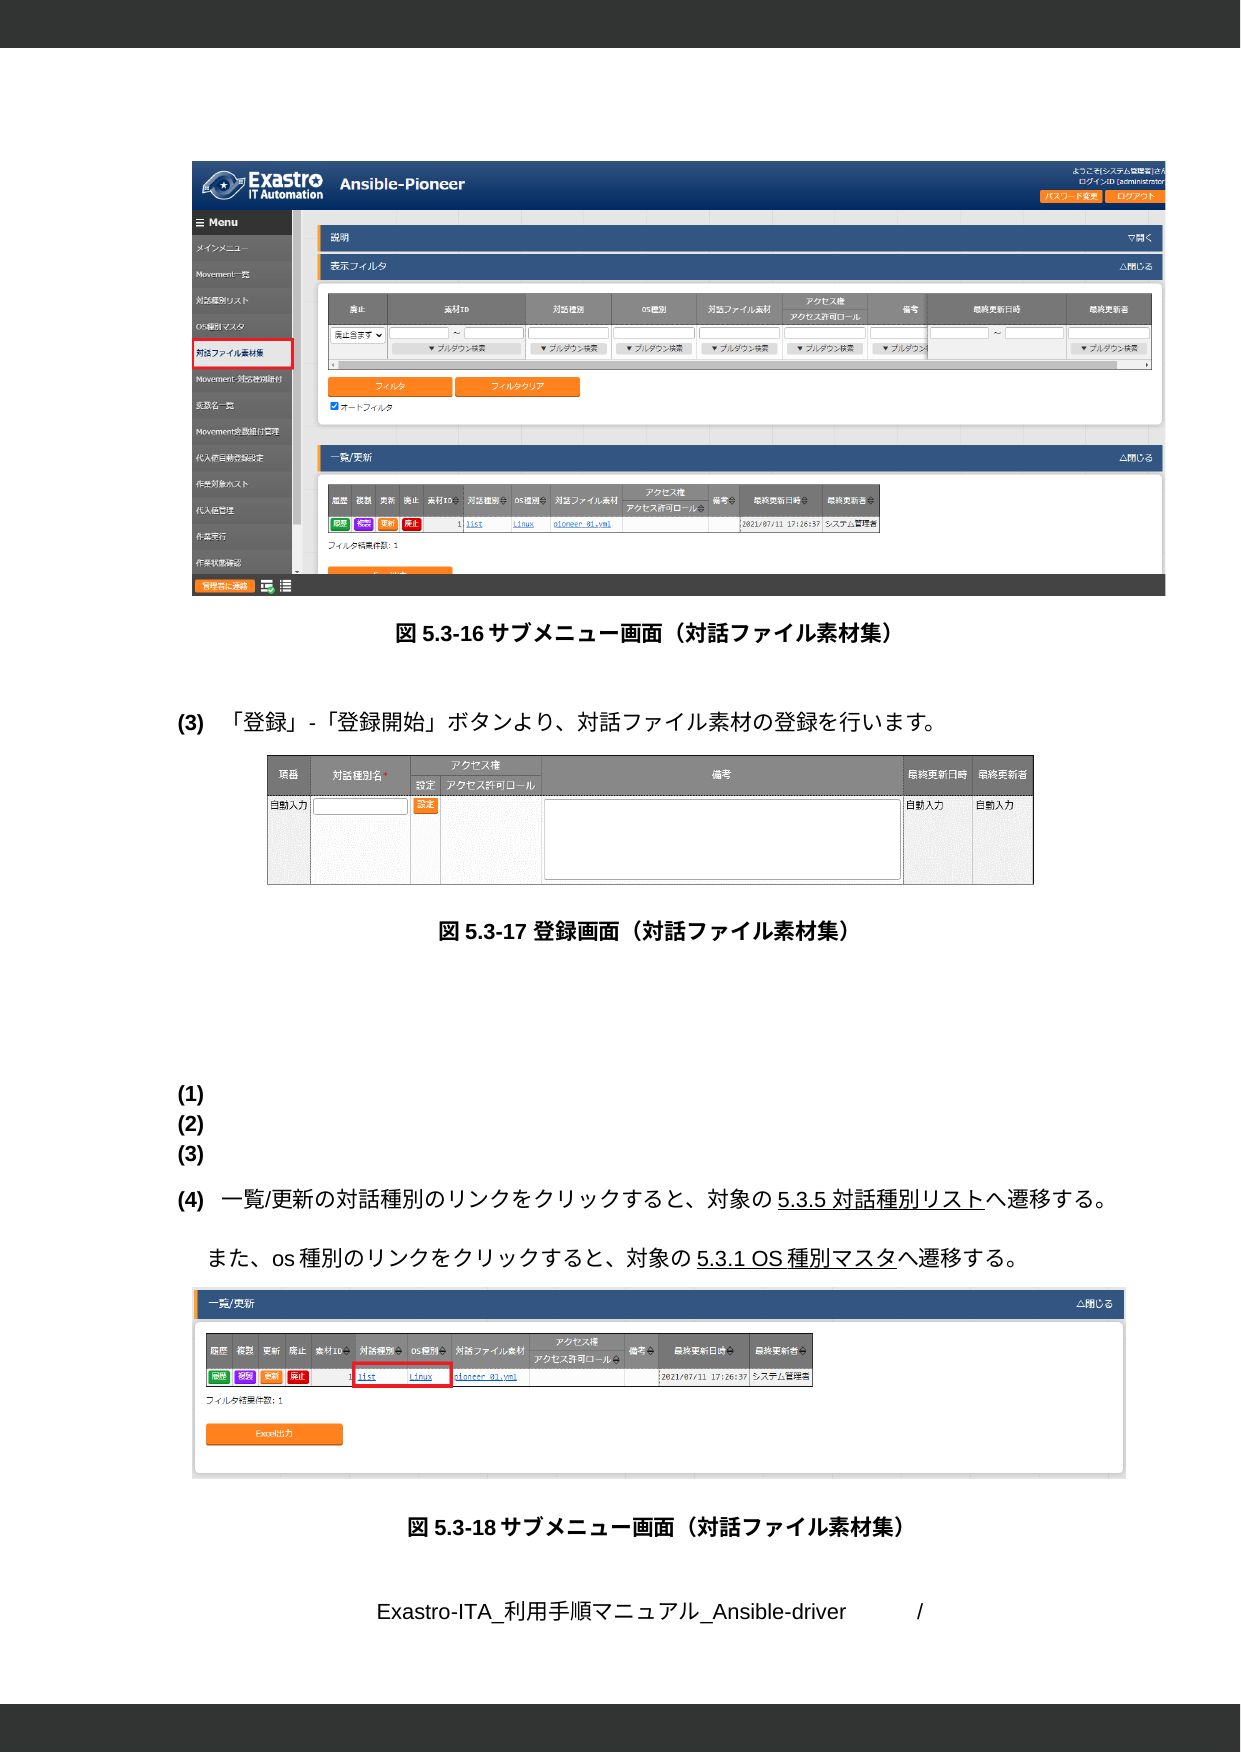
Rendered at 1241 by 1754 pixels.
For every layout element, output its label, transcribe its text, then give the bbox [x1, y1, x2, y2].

picture [192, 1287, 1127, 1479]
text 図 5.3-17 登録画面（対話ファイル素材集） [148, 900, 1152, 959]
text 図 5.3-18サブメニュー画面（対話ファイル素材集） [148, 1496, 1152, 1555]
picture [192, 161, 1166, 596]
picture [0, 0, 1241, 48]
list 一覧/更新の対話種別のリンクをクリックすると、対象の5.3.5 対話種別リストへ遷移する。 [177, 1168, 1152, 1227]
list 「登録」-「登録開始」ボタンより、対話ファイル素材の登録を行います。 [177, 691, 1152, 751]
text 図 5.3-16サブメニュー画面（対話ファイル素材集） [148, 602, 1152, 661]
picture [260, 750, 1040, 888]
list また、os種別のリンクをクリックすると、対象の5.3.1 OS種別マスタへ遷移する。 [206, 1227, 1152, 1287]
picture [0, 1704, 1241, 1752]
